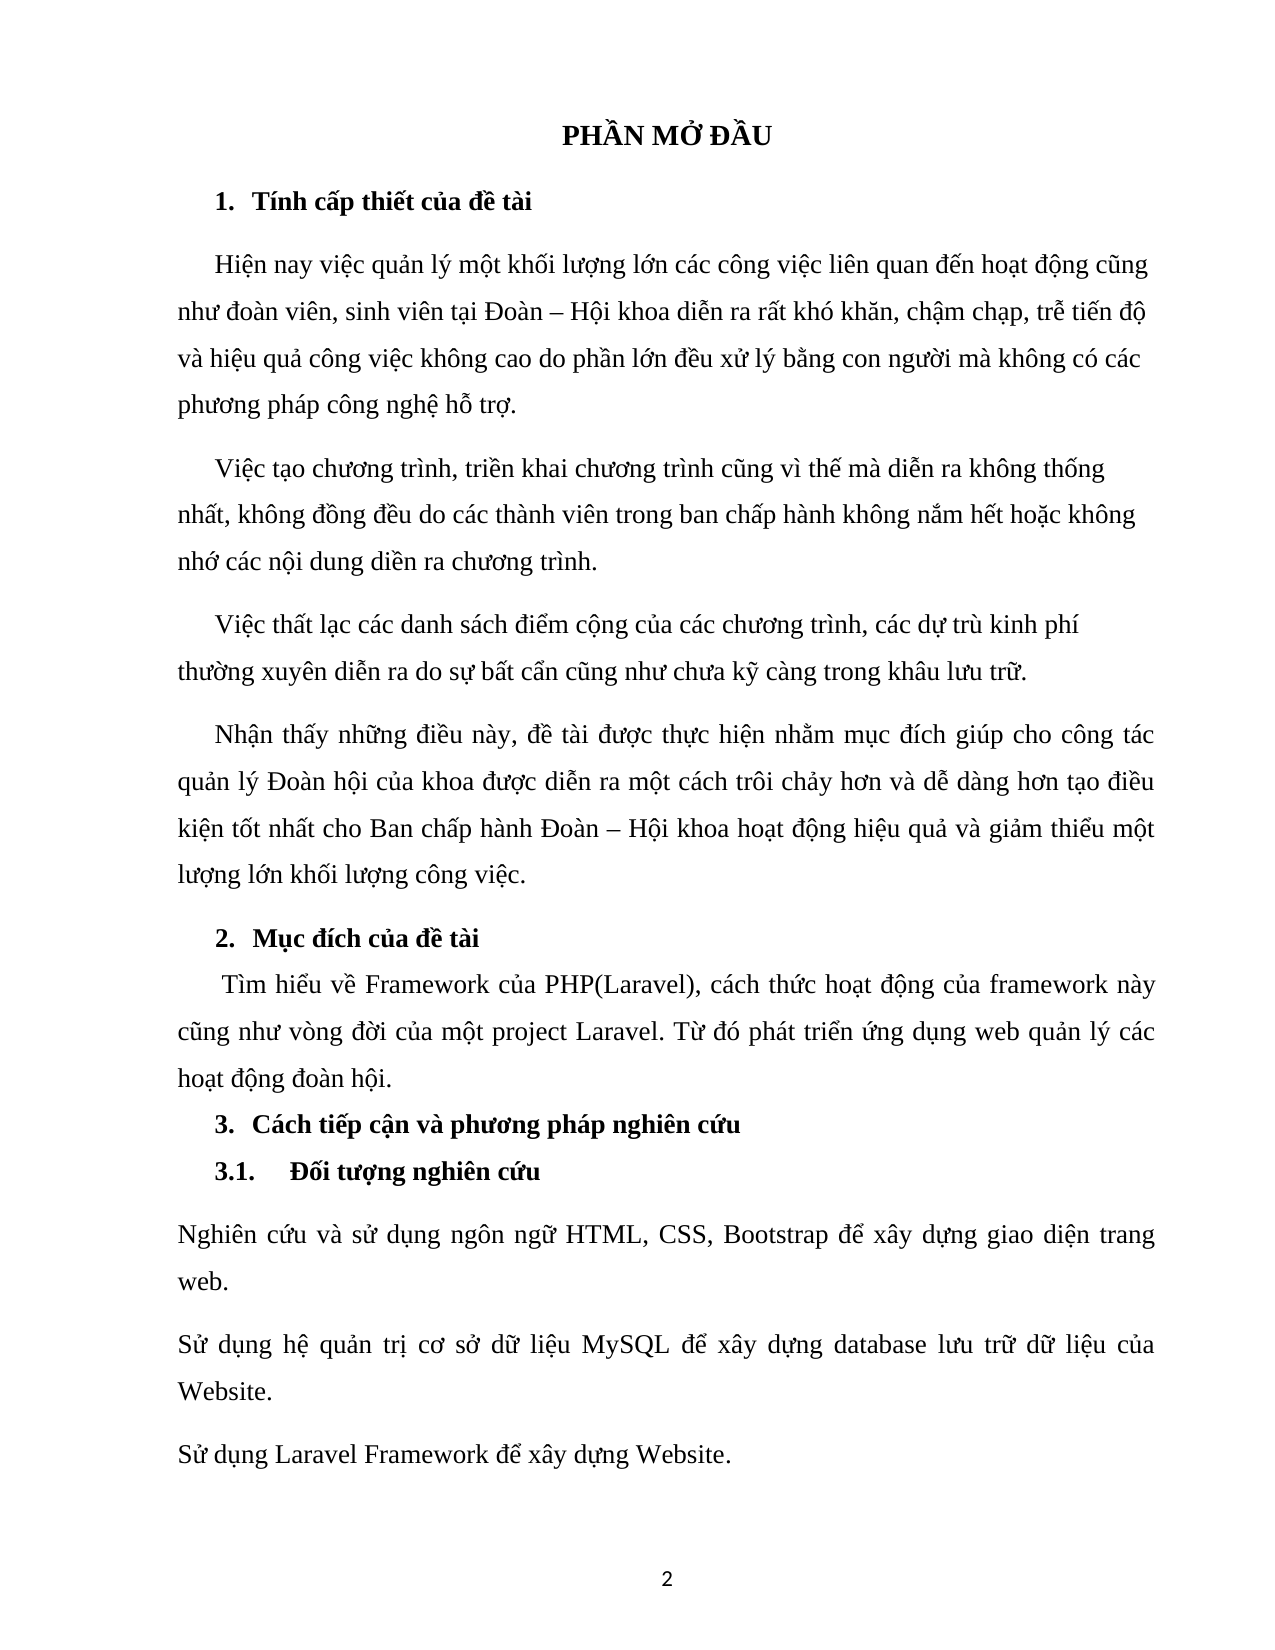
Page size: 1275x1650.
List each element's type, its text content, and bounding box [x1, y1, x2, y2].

list Tìm hiểu về Framework của PHP(Laravel), cách thức hoạt động của framework này cũng như vòng đời của một project Laravel. Từ đó phát triển ứng dụng web quản lý các hoạt động đoàn hội. [177, 968, 1157, 1093]
list Tính cấp thiết của đề tài [214, 185, 1157, 216]
text Nghiên cứu và sử dụng ngôn ngữ HTML, CSS, Bootstrap để xây dựng giao diện trang web. [177, 1218, 1157, 1296]
list Cách tiếp cận và phương pháp nghiên cứu [214, 1108, 1157, 1139]
text Sử dụng hệ quản trị cơ sở dữ liệu MySQL để xây dựng database lưu trữ dữ liệu của Website. [177, 1328, 1157, 1406]
text Sử dụng Laravel Framework để xây dựng Website. [177, 1438, 1157, 1469]
text Việc thất lạc các danh sách điểm cộng của các chương trình, các dự trù kinh phí thường xuyên diễn ra do sự bất cẩn cũng như chưa kỹ càng trong khâu lưu trữ. [177, 608, 1157, 686]
text PHẦN MỞ ĐẦU [177, 118, 1157, 152]
text Nhận thấy những điều này, đề tài được thực hiện nhằm mục đích giúp cho công tác quản lý Đoàn hội của khoa được diễn ra một cách trôi chảy hơn và dễ dàng hơn tạo điều kiện tốt nhất cho Ban chấp hành Đoàn – Hội khoa hoạt động hiệu quả và giảm thiểu một lượng lớn khối lượng công việc. [177, 718, 1157, 889]
list Đối tượng nghiên cứu [214, 1155, 1157, 1186]
text Hiện nay việc quản lý một khối lượng lớn các công việc liên quan đến hoạt động cũng như đoàn viên, sinh viên tại Đoàn – Hội khoa diễn ra rất khó khăn, chậm chạp, trễ tiến độ và hiệu quả công việc không cao do phần lớn đều xử lý bằng con người mà không có các phương pháp công nghệ hỗ trợ. [177, 248, 1157, 419]
list Mục đích của đề tài [215, 922, 1157, 953]
text Việc tạo chương trình, triền khai chương trình cũng vì thế mà diễn ra không thống nhất, không đồng đều do các thành viên trong ban chấp hành không nắm hết hoặc không nhớ các nội dung diền ra chương trình. [177, 452, 1157, 576]
